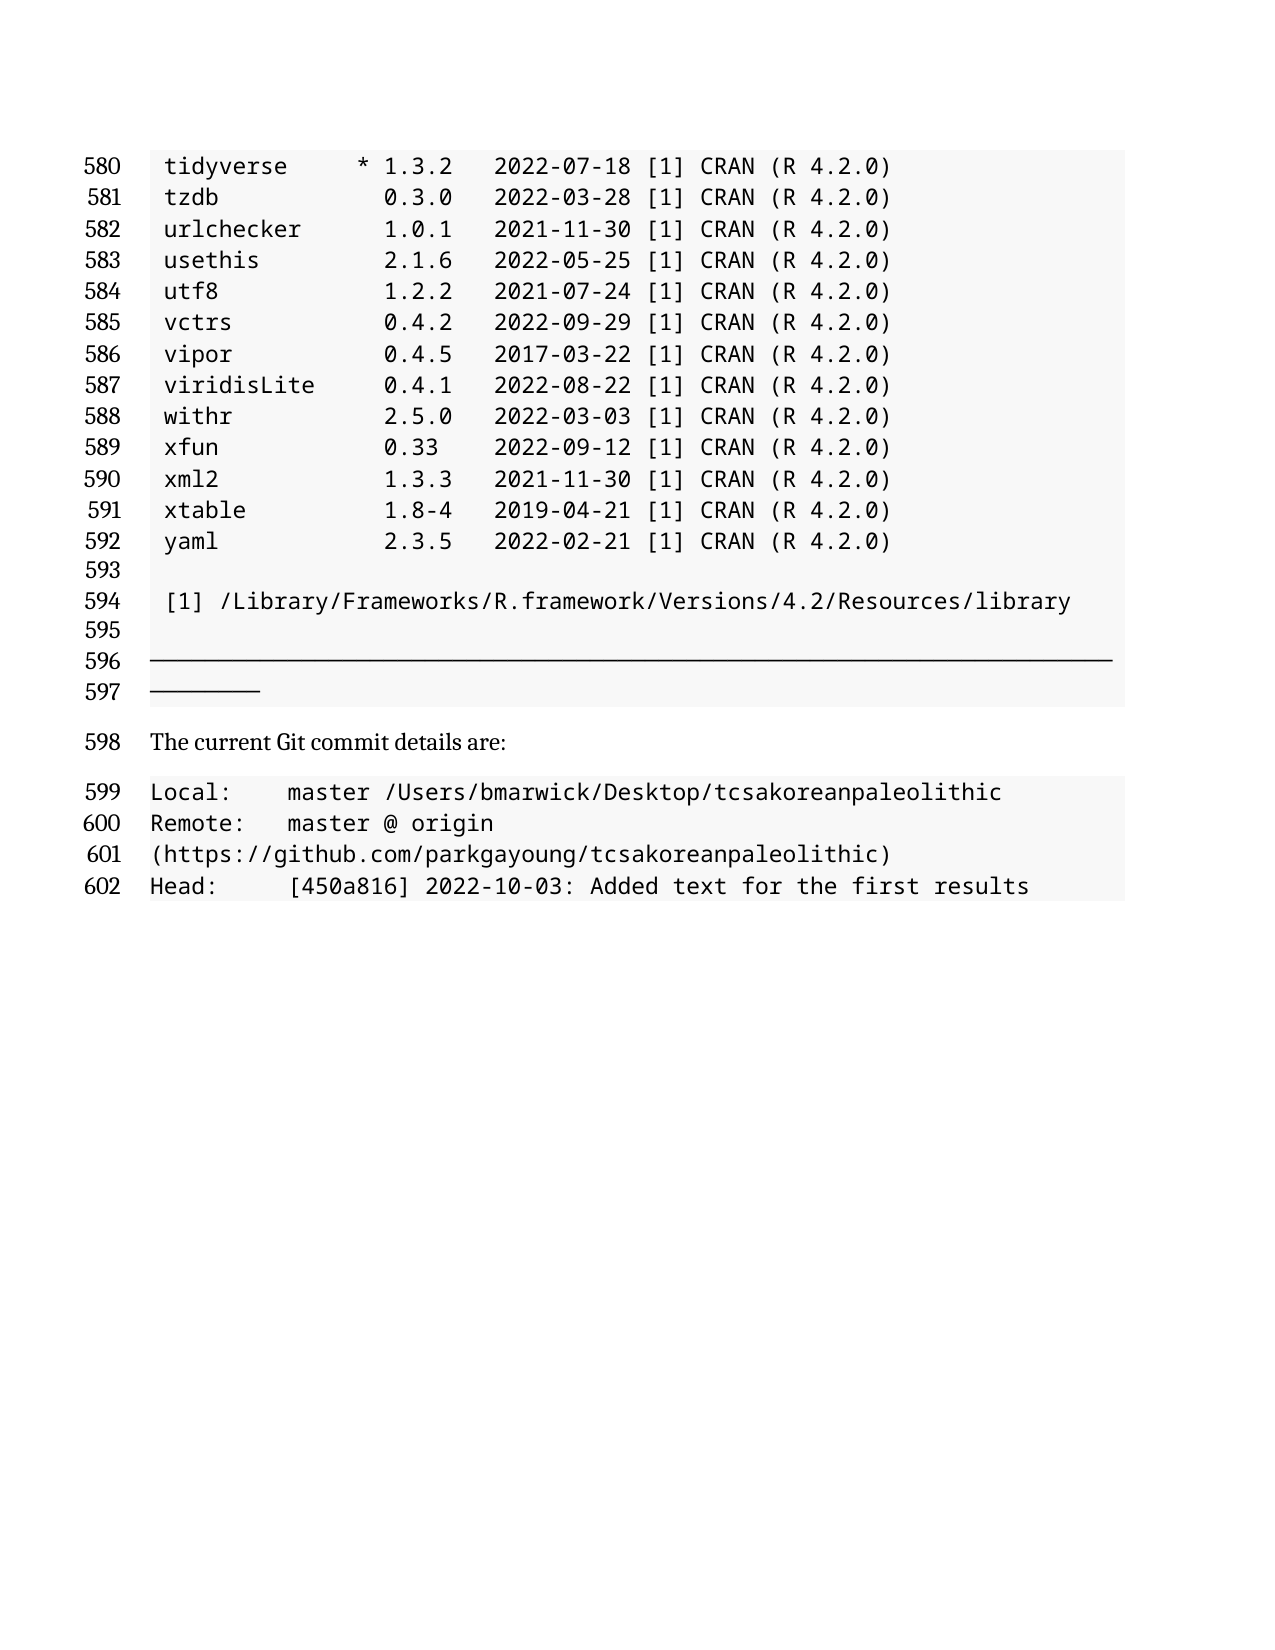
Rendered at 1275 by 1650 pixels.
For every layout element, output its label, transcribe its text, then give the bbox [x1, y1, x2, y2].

text Local: master /Users/bmarwick/Desktop/tcsakoreanpaleolithic Remote: master @ origin (https://github.com/parkgayoung/tcsakoreanpaleolithic) Head: [450a816] 2022-10-03: Added text for the first results [150, 776, 1125, 901]
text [150, 150, 1125, 707]
text The current Git commit details are: [150, 728, 1125, 757]
